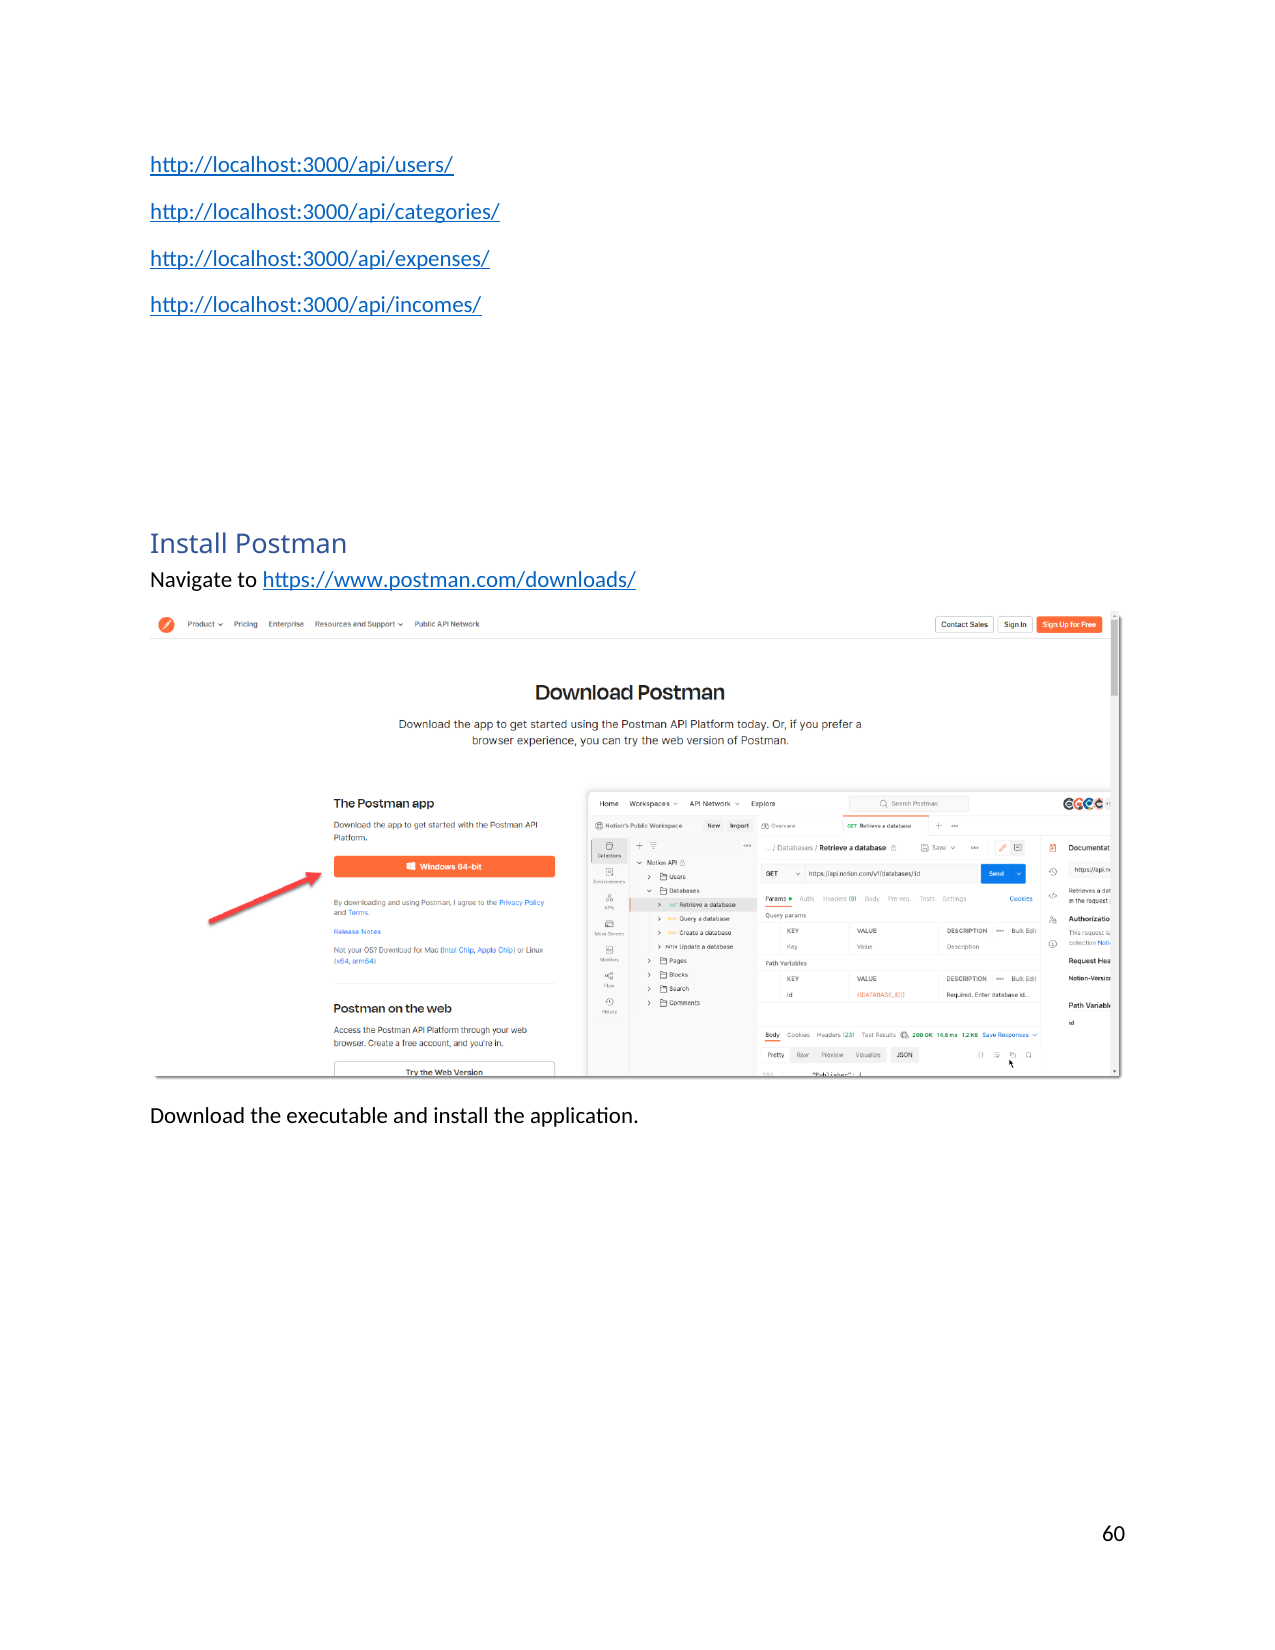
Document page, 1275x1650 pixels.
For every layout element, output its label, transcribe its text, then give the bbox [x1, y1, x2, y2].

text http://localhost:3000/api/categories/ [150, 197, 1125, 225]
text http://localhost:3000/api/users/ [150, 150, 1125, 178]
picture [150, 611, 1125, 1083]
text Navigate to https://www.postman.com/downloads/ [150, 565, 1125, 593]
text http://localhost:3000/api/expenses/ [150, 244, 1125, 272]
text Download the executable and install the application. [150, 1101, 1125, 1129]
text http://localhost:3000/api/incomes/ [150, 291, 1125, 319]
subtitle Install Postman [150, 525, 1125, 562]
